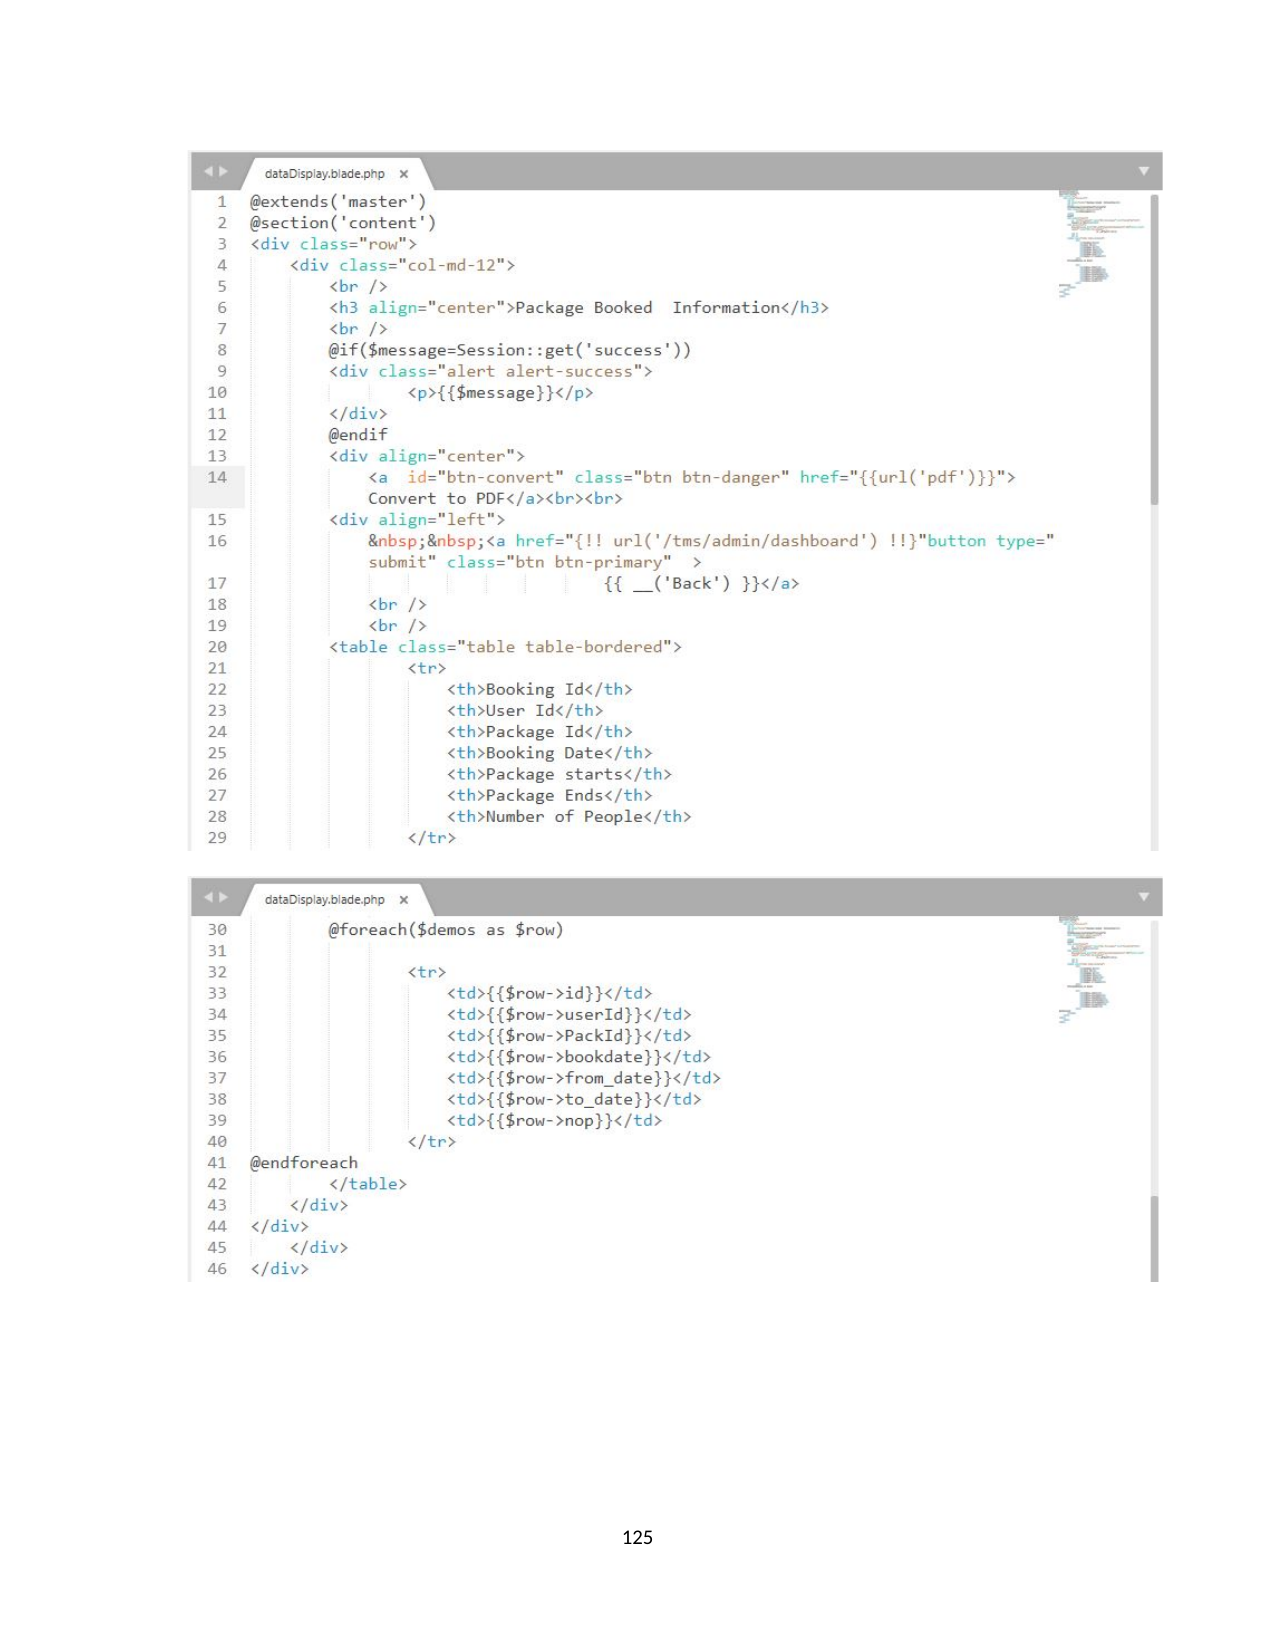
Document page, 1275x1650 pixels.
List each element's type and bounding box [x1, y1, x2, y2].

picture [187, 876, 1163, 1282]
picture [187, 150, 1163, 851]
